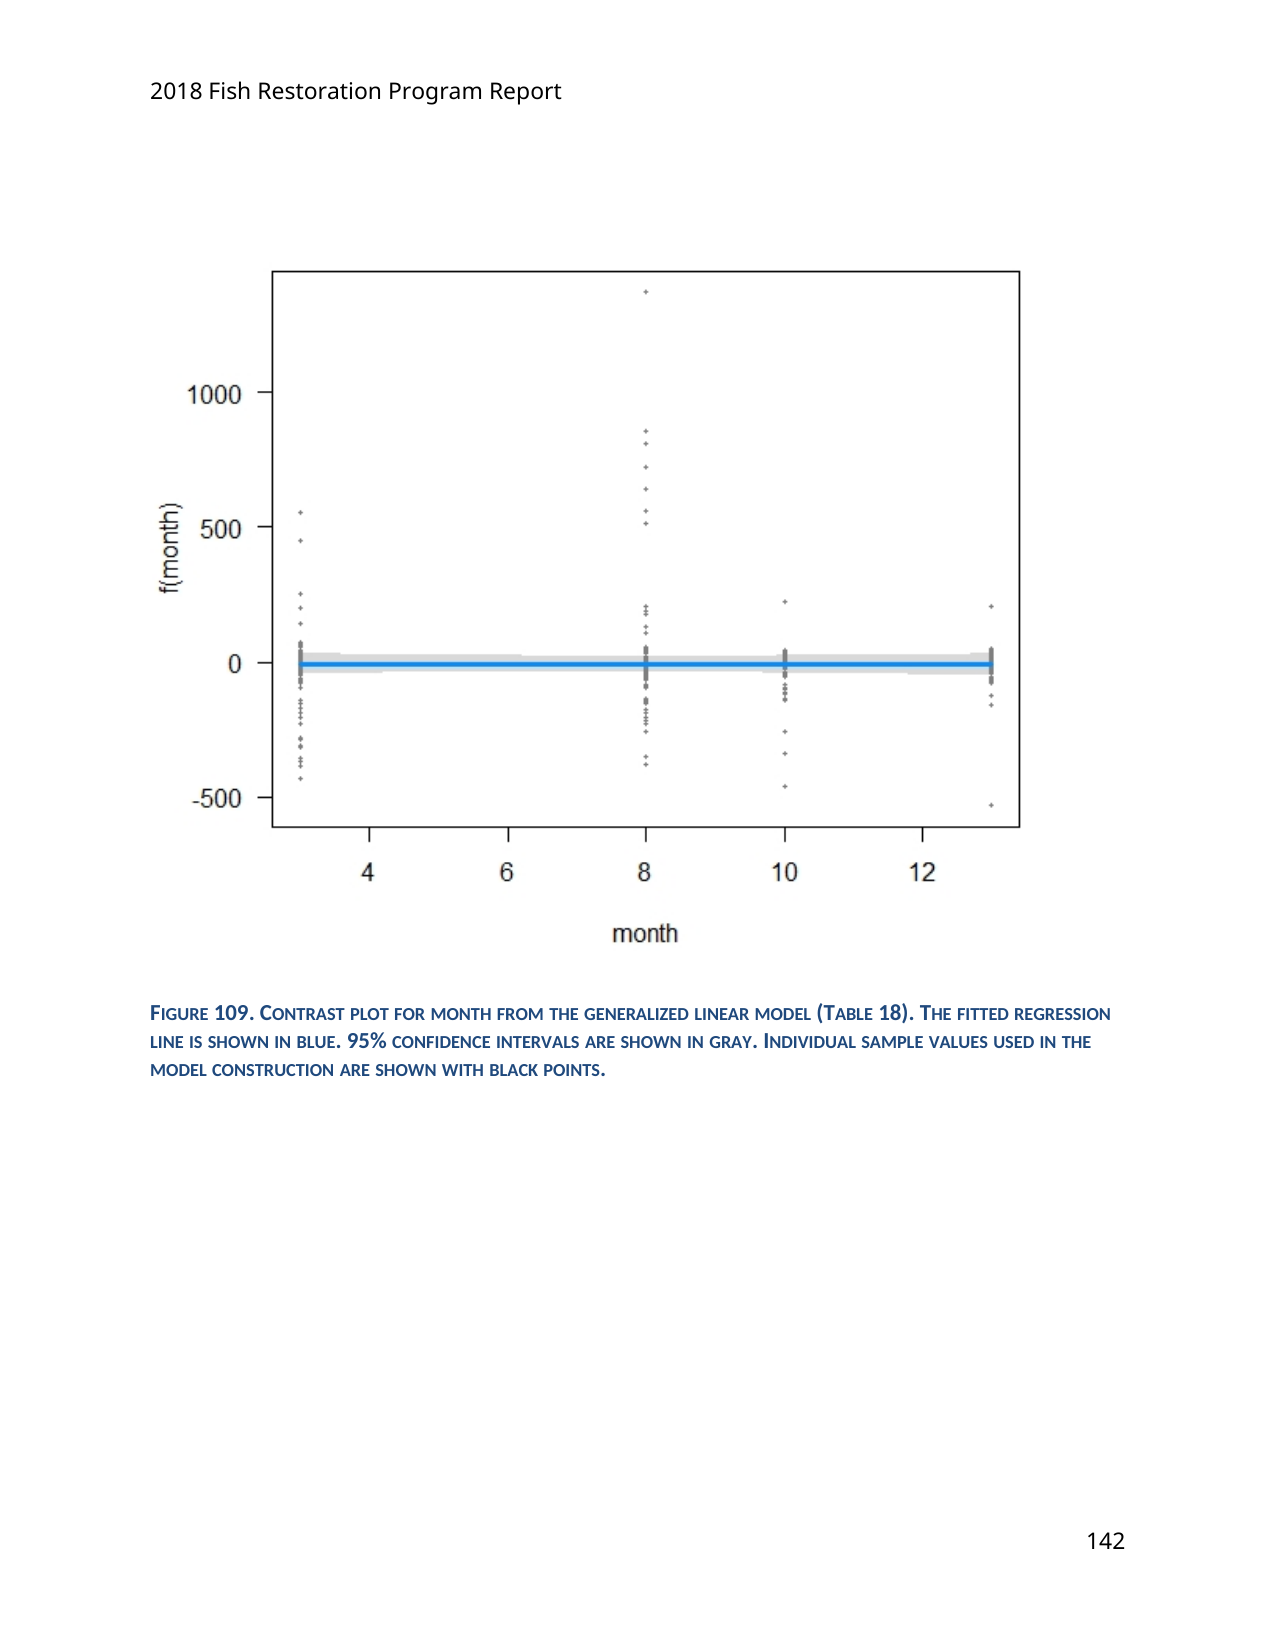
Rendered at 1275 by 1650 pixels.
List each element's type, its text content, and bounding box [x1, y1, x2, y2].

picture [150, 150, 1083, 980]
